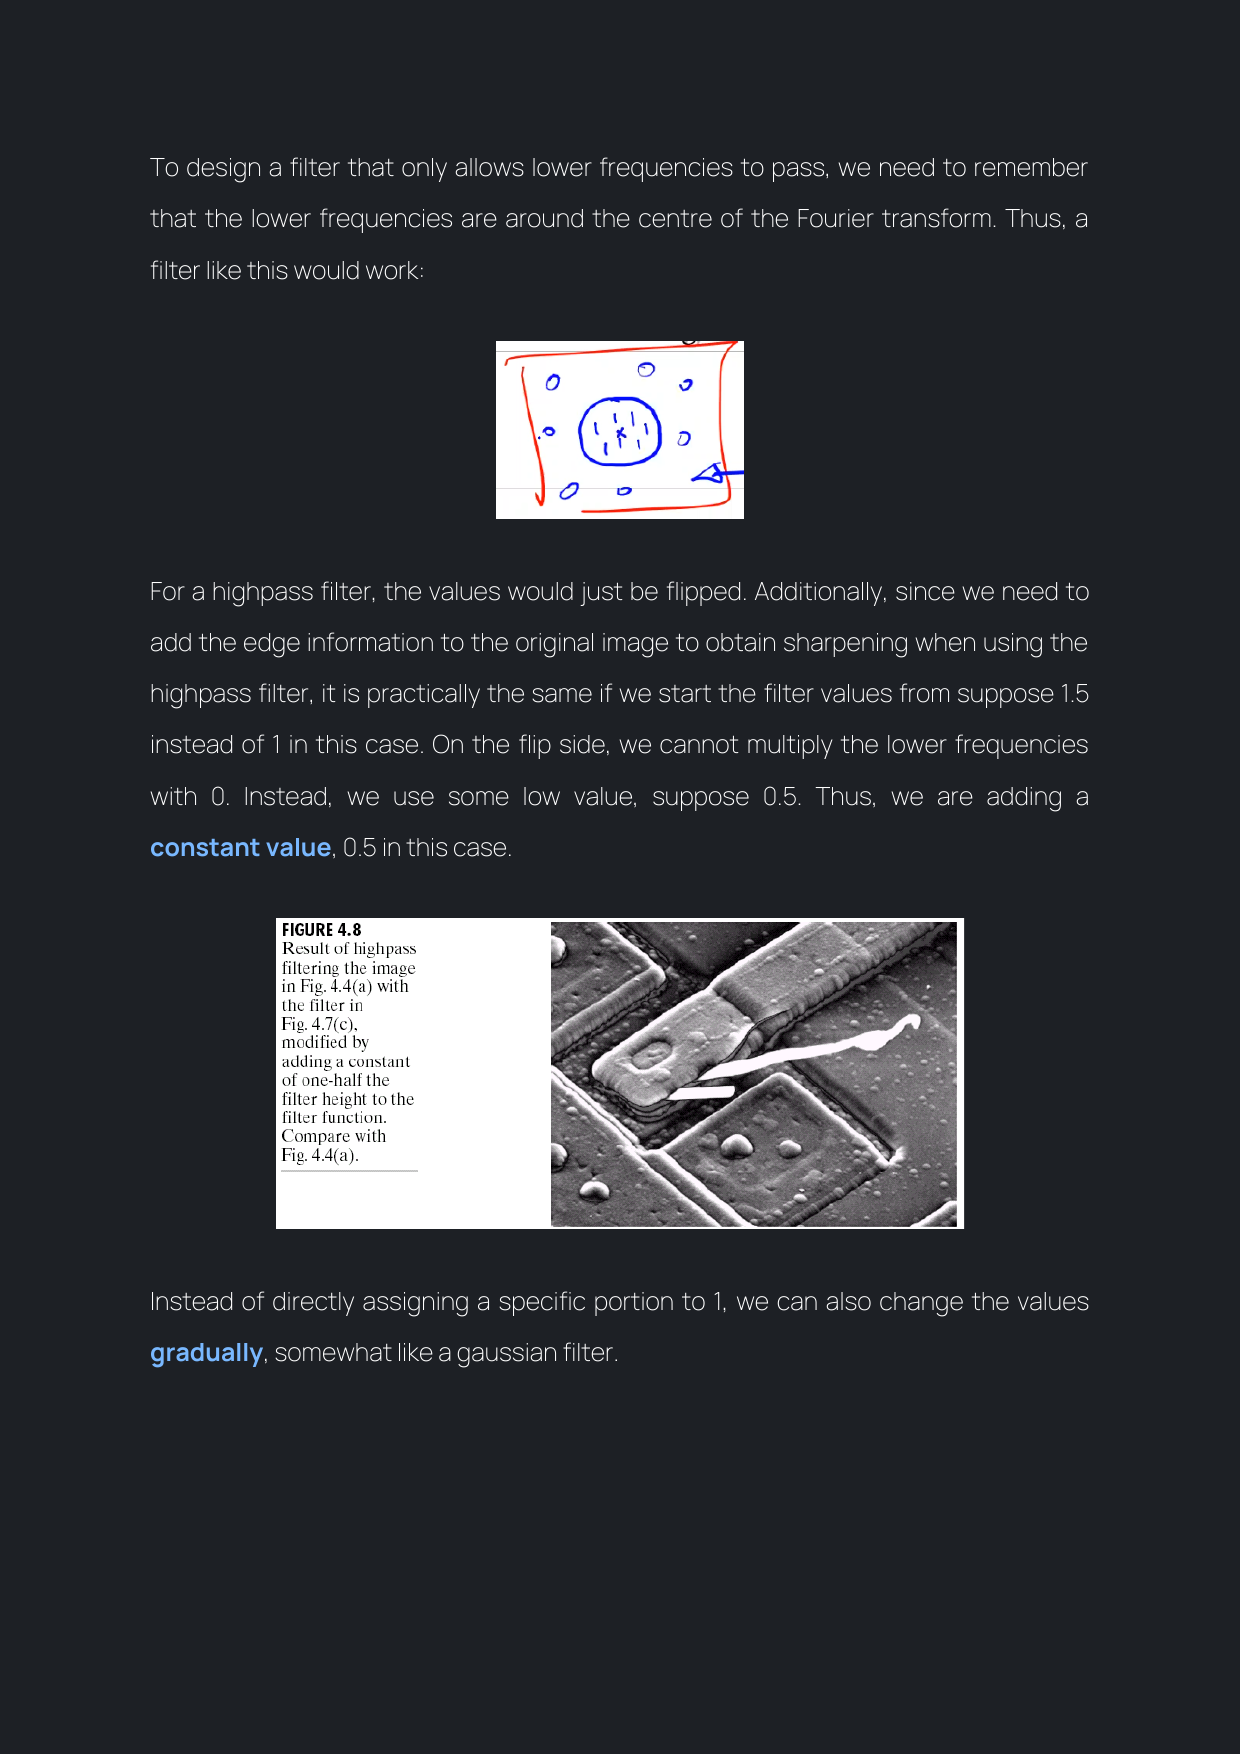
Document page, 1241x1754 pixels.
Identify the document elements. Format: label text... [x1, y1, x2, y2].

picture [496, 341, 744, 519]
text To design a filter that only allows lower frequencies to pass, we need to remember that the lower frequencies are around the centre of the Fourier transform. Thus, a filter like this would work: [150, 150, 1090, 287]
text Instead of directly assigning a specific portion to 1, we can also change the values gradually, somewhat like a gaussian filter. [150, 1283, 1090, 1369]
picture [276, 918, 965, 1229]
text For a highpass filter, the values would just be flipped. Additionally, since we need to add the edge information to the original image to obtain sharpening when using the highpass filter, it is practically the same if we start the filter values from suppose 1.5 instead of 1 in this case. On the flip side, we cannot multiply the lower frequencies with 0. Instead, we use some low value, suppose 0.5. Thus, we are adding a constant value, 0.5 in this case. [150, 573, 1090, 864]
